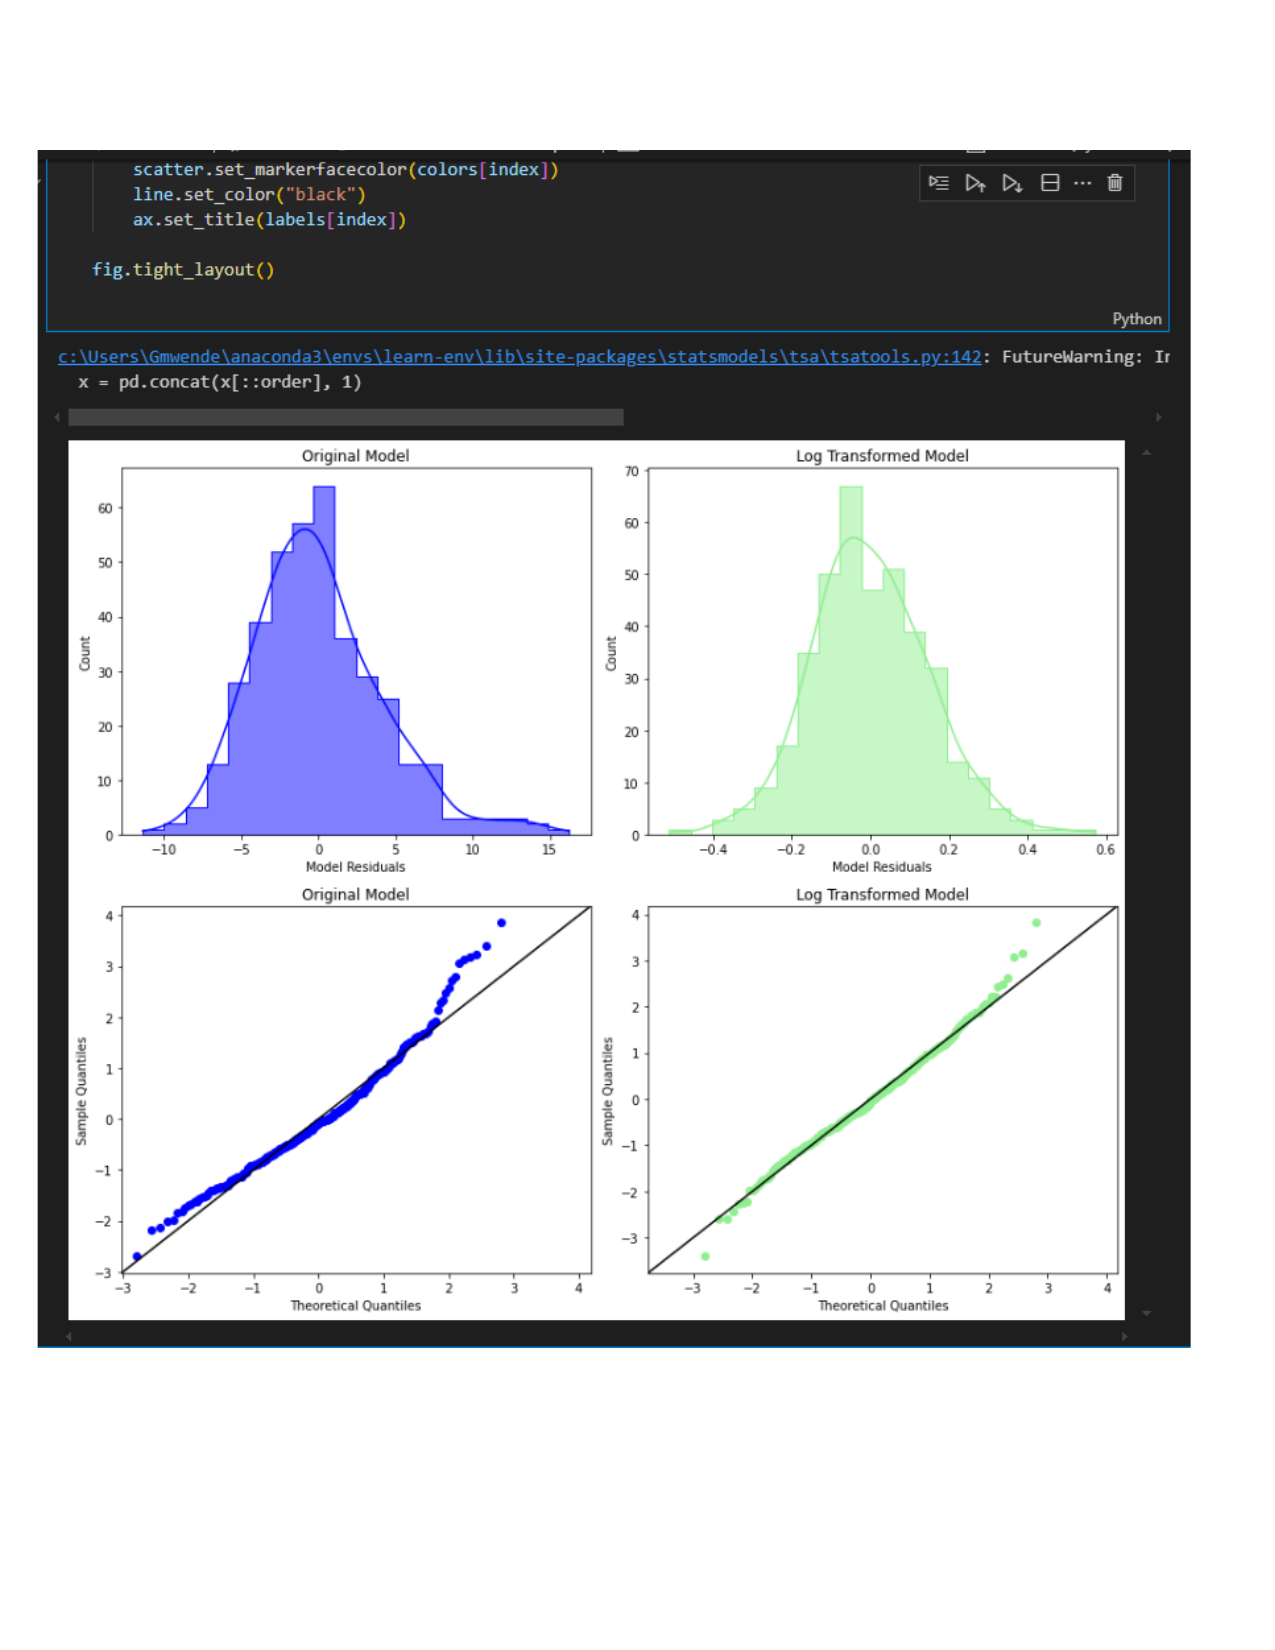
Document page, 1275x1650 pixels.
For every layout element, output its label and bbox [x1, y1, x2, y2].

picture [37, 150, 1191, 1348]
